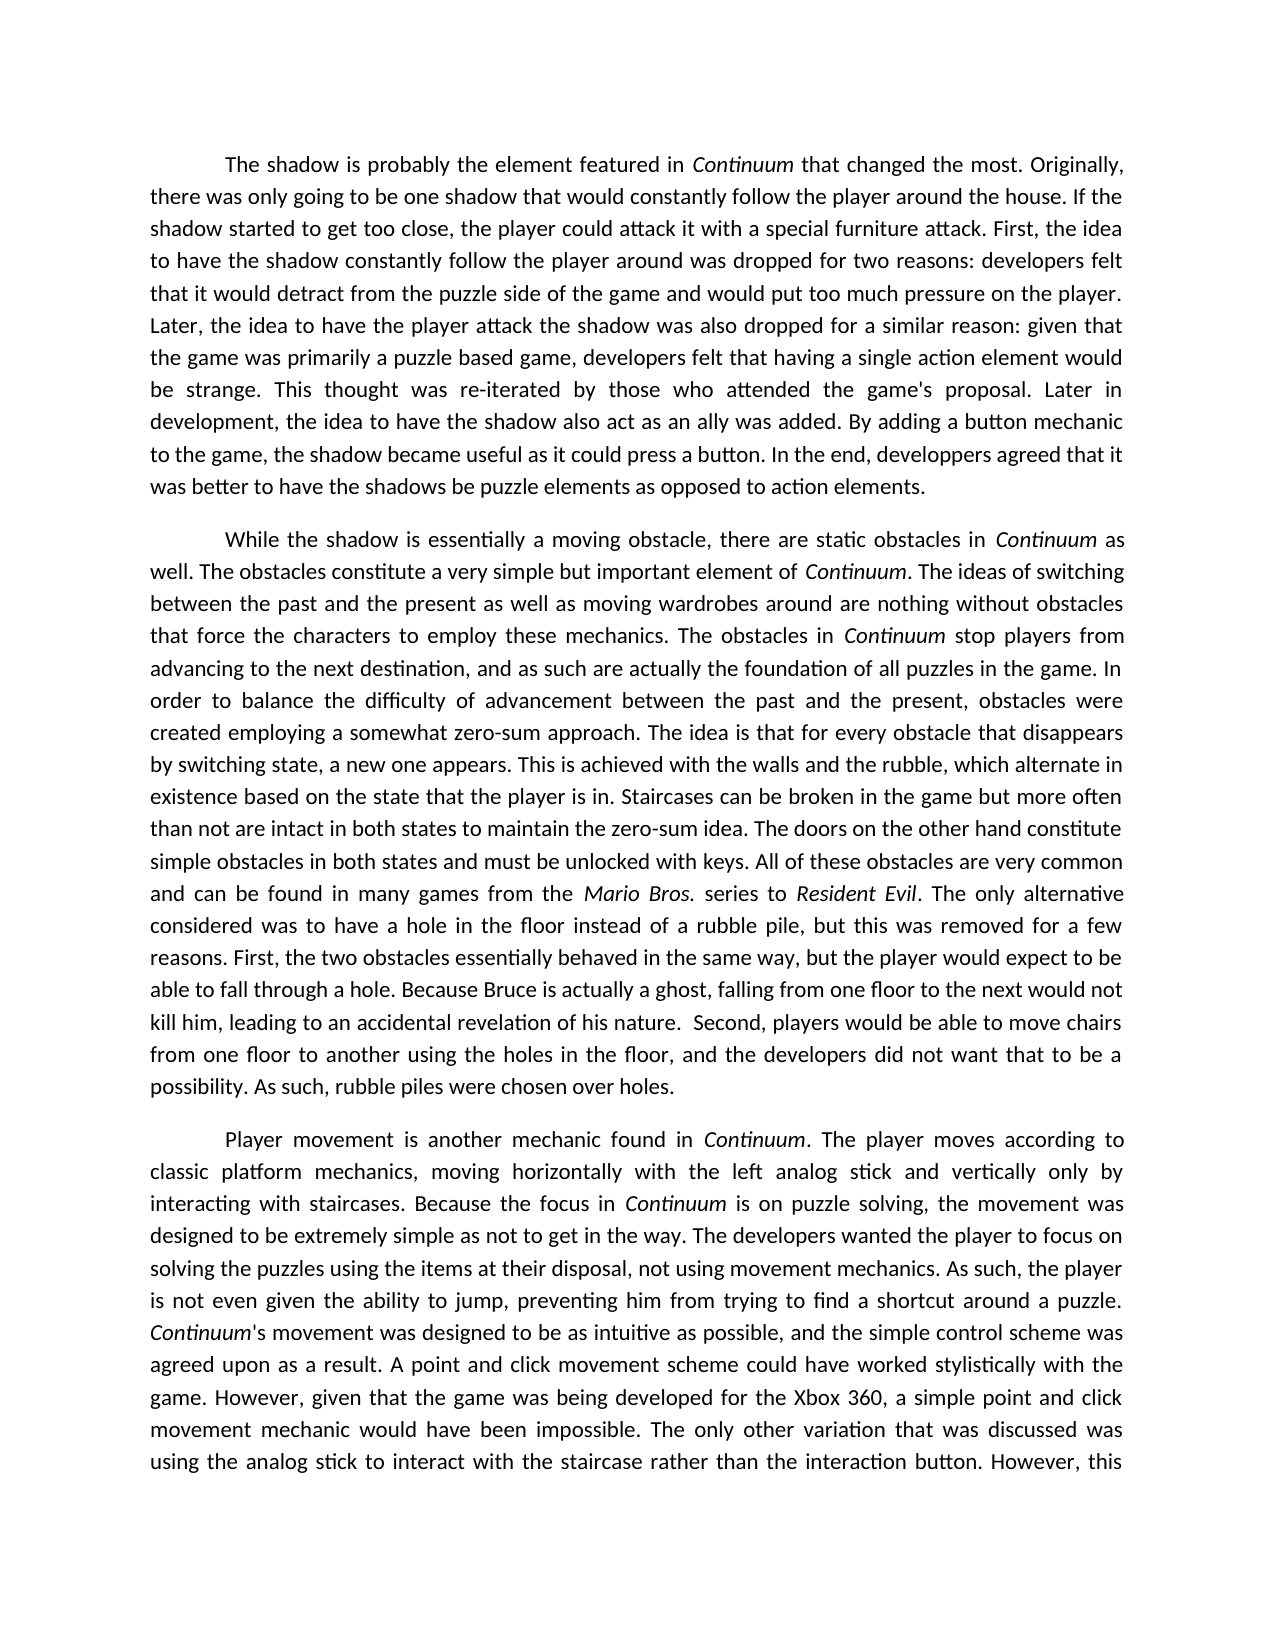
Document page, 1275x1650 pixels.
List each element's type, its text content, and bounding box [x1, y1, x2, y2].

text While the shadow is essentially a moving obstacle, there are static obstacles in Continuum as well. The obstacles constitute a very simple but important element of Continuum. The ideas of switching between the past and the present as well as moving wardrobes around are nothing without obstacles that force the characters to employ these mechanics. The obstacles in Continuum stop players from advancing to the next destination, and as such are actually the foundation of all puzzles in the game. In order to balance the difficulty of advancement between the past and the present, obstacles were created employing a somewhat zero-sum approach. The idea is that for every obstacle that disappears by switching state, a new one appears. This is achieved with the walls and the rubble, which alternate in existence based on the state that the player is in. Staircases can be broken in the game but more often than not are intact in both states to maintain the zero-sum idea. The doors on the other hand constitute simple obstacles in both states and must be unlocked with keys. All of these obstacles are very common and can be found in many games from the Mario Bros. series to Resident Evil. The only alternative considered was to have a hole in the floor instead of a rubble pile, but this was removed for a few reasons. First, the two obstacles essentially behaved in the same way, but the player would expect to be able to fall through a hole. Because Bruce is actually a ghost, falling from one floor to the next would not kill him, leading to an accidental revelation of his nature. Second, players would be able to move chairs from one floor to another using the holes in the floor, and the developers did not want that to be a possibility. As such, rubble piles were chosen over holes. [150, 525, 1125, 1100]
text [150, 1125, 1125, 1475]
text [150, 150, 1125, 500]
